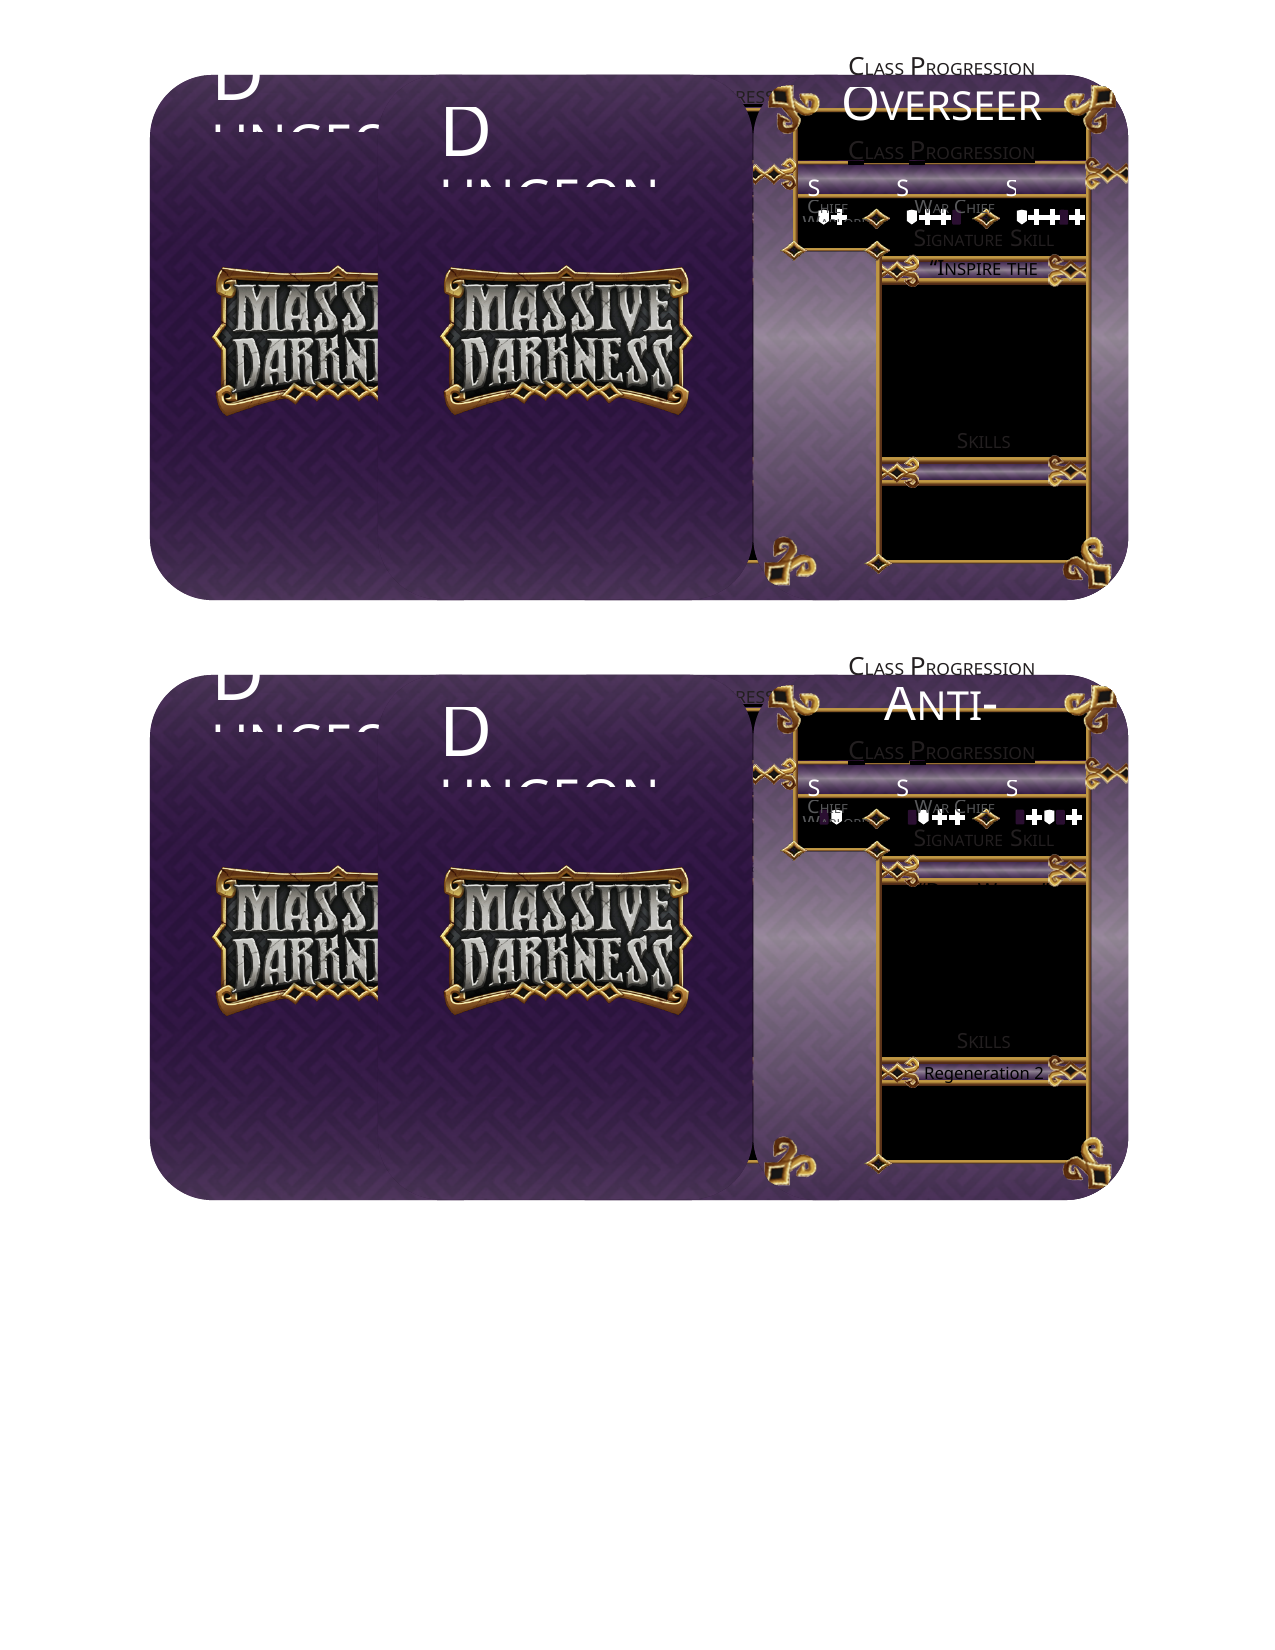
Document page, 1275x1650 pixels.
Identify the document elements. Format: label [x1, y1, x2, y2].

picture [225, 74, 253, 94]
picture [149, 74, 1129, 601]
picture [225, 674, 253, 694]
picture [149, 674, 1129, 1201]
